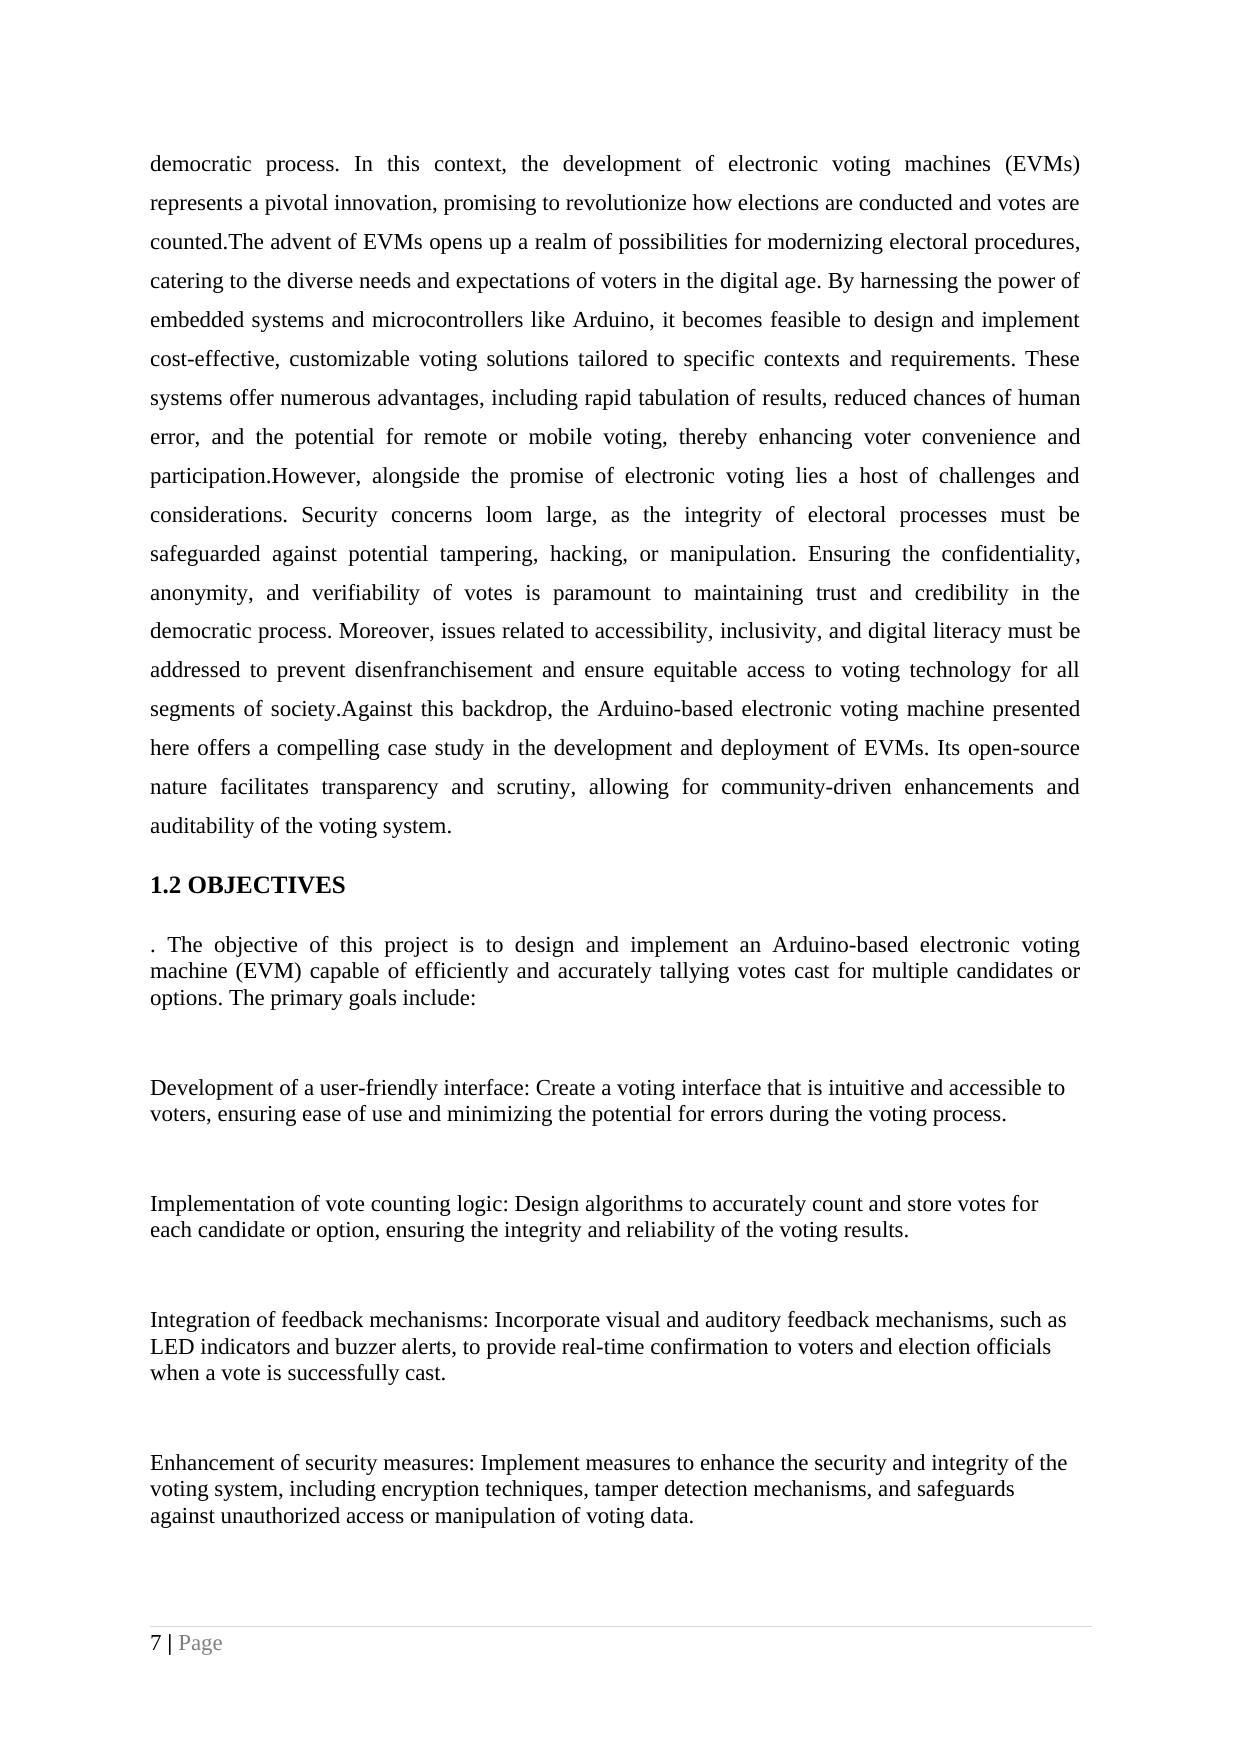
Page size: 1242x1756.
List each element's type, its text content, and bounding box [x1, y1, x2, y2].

text Implementation of vote counting logic: Design algorithms to accurately count and store votes for each candidate or option, ensuring the integrity and reliability of the voting results. [150, 1190, 1082, 1243]
text Enhancement of security measures: Implement measures to enhance the security and integrity of the voting system, including encryption techniques, tamper detection mechanisms, and safeguards against unauthorized access or manipulation of voting data. [150, 1449, 1082, 1528]
text Integration of feedback mechanisms: Incorporate visual and auditory feedback mechanisms, such as LED indicators and buzzer alerts, to provide real-time confirmation to voters and election officials when a vote is successfully cast. [150, 1306, 1082, 1386]
text 1.2 OBJECTIVES [150, 870, 1082, 899]
text . The objective of this project is to design and implement an Arduino-based electronic voting machine (EVM) capable of efficiently and accurately tallying votes cast for multiple candidates or options. The primary goals include: [150, 931, 1082, 1010]
text Development of a user-friendly interface: Create a voting interface that is intuitive and accessible to voters, ensuring ease of use and minimizing the potential for errors during the voting process. [150, 1074, 1082, 1126]
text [150, 150, 1082, 839]
